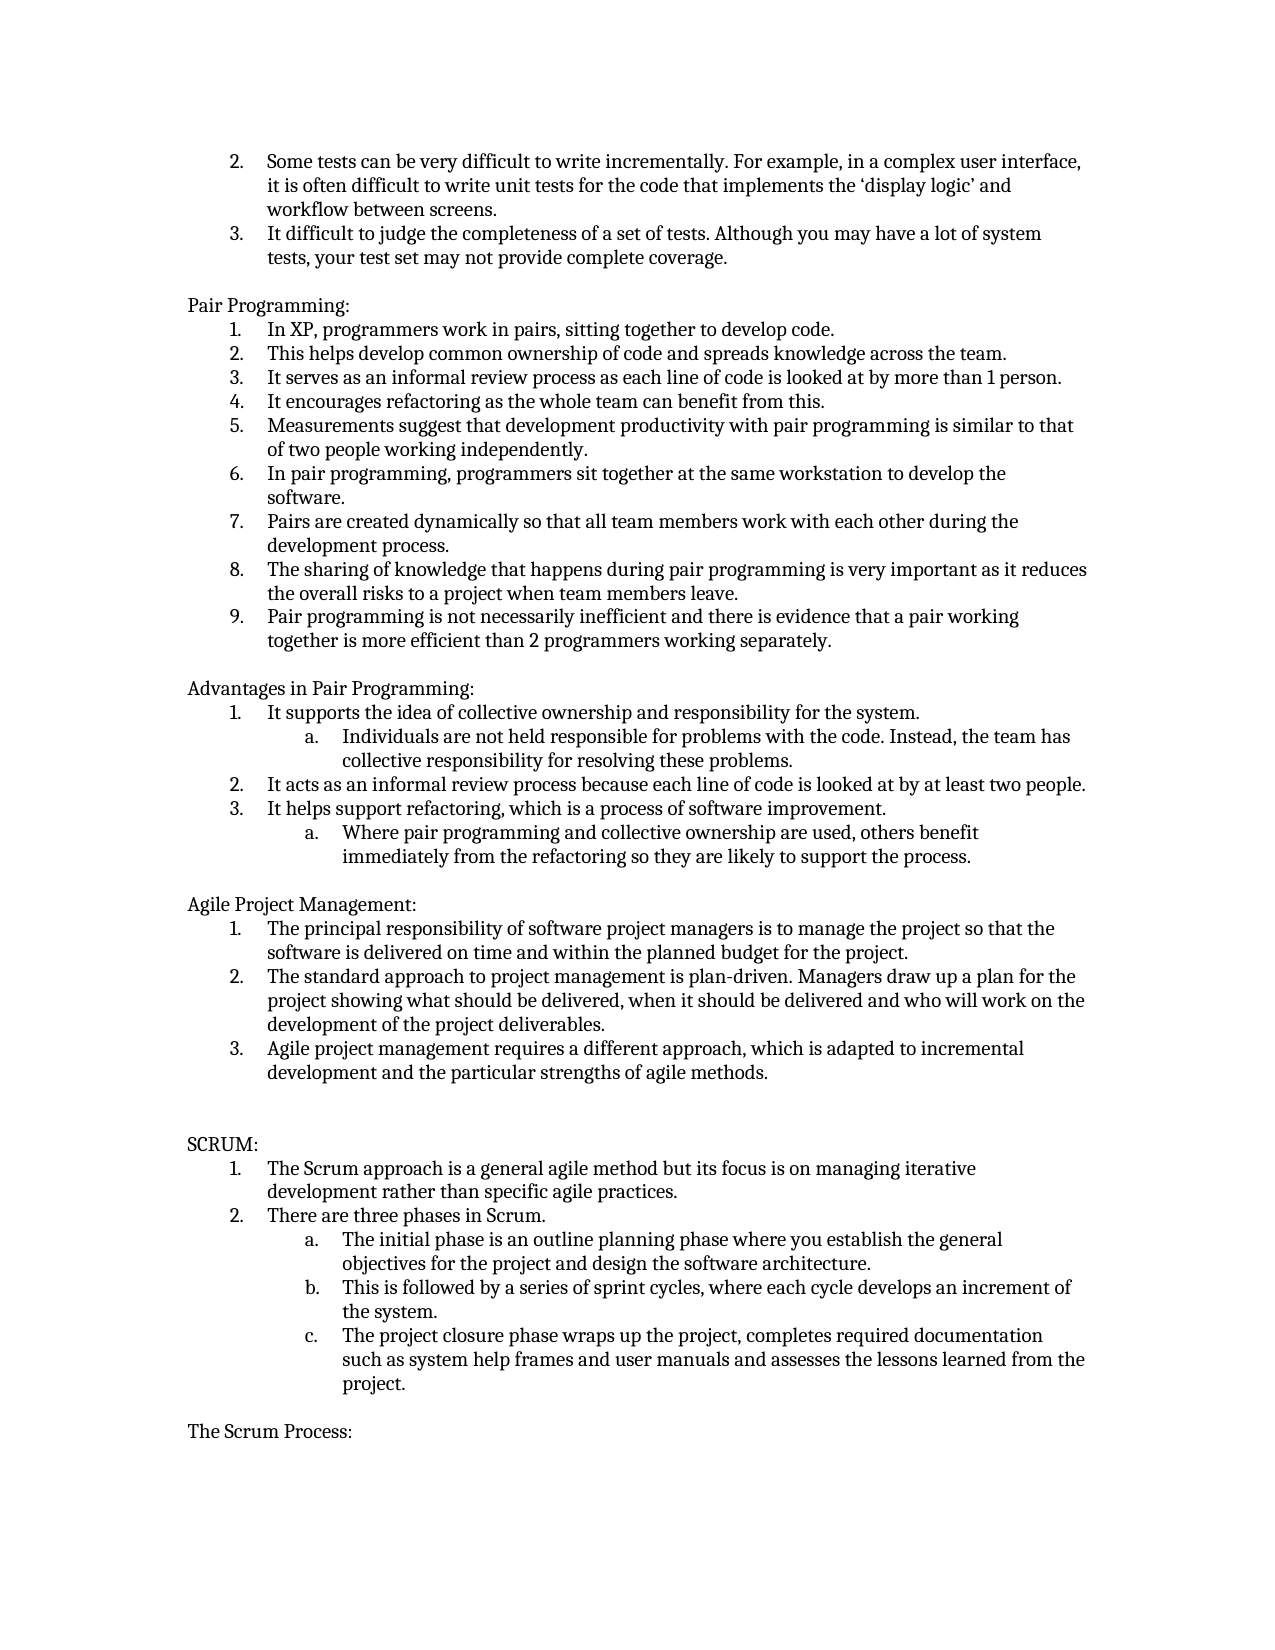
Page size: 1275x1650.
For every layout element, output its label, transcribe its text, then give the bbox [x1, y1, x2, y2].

list There are three phases in Scrum. [229, 1204, 1087, 1228]
text The Scrum Process: [187, 1420, 1087, 1444]
list In XP, programmers work in pairs, sitting together to develop code. [229, 318, 1087, 342]
list It encourages refactoring as the whole team can benefit from this. [229, 389, 1087, 413]
list Agile project management requires a different approach, which is adapted to incremental development and the particular strengths of agile methods. [229, 1036, 1087, 1084]
list Where pair programming and collective ownership are used, others benefit immediately from the refactoring so they are likely to support the process. [304, 821, 1087, 869]
list This helps develop common ownership of code and spreads knowledge across the team. [229, 342, 1087, 366]
list This is followed by a series of sprint cycles, where each cycle develops an increment of the system. [304, 1276, 1087, 1324]
list In pair programming, programmers sit together at the same workstation to develop the software. [229, 461, 1087, 509]
list It acts as an informal review process because each line of code is looked at by at least two people. [229, 773, 1087, 797]
list The initial phase is an outline planning phase where you establish the general objectives for the project and design the software architecture. [304, 1228, 1087, 1276]
text Advantages in Pair Programming: [187, 677, 1087, 701]
list It supports the idea of collective ownership and responsibility for the system. [229, 701, 1087, 725]
list It difficult to judge the completeness of a set of tests. Although you may have a lot of system tests, your test set may not provide complete coverage. [229, 222, 1087, 270]
list Pairs are created dynamically so that all team members work with each other during the development process. [229, 509, 1087, 557]
list The sharing of knowledge that happens during pair programming is very important as it reduces the overall risks to a project when team members leave. [229, 557, 1087, 605]
list The standard approach to project management is plan-driven. Managers draw up a plan for the project showing what should be delivered, when it should be delivered and who will work on the development of the project deliverables. [229, 964, 1087, 1036]
list Pair programming is not necessarily inefficient and there is evidence that a pair working together is more efficient than 2 programmers working separately. [229, 605, 1087, 653]
list Individuals are not held responsible for problems with the code. Instead, the team has collective responsibility for resolving these problems. [304, 725, 1087, 773]
list The Scrum approach is a general agile method but its focus is on managing iterative development rather than specific agile practices. [229, 1156, 1087, 1204]
list It serves as an informal review process as each line of code is looked at by more than 1 person. [229, 366, 1087, 389]
list Some tests can be very difficult to write incrementally. For example, in a complex user interface, it is often difficult to write unit tests for the code that implements the ‘display logic’ and workflow between screens. [229, 150, 1087, 222]
text SCRUM: [187, 1132, 1087, 1156]
list The principal responsibility of software project managers is to manage the project so that the software is delivered on time and within the planned budget for the project. [229, 917, 1087, 964]
list The project closure phase wraps up the project, completes required documentation such as system help frames and user manuals and assesses the lessons learned from the project. [304, 1324, 1087, 1396]
text Pair Programming: [187, 294, 1087, 318]
list Measurements suggest that development productivity with pair programming is similar to that of two people working independently. [229, 413, 1087, 461]
text Agile Project Management: [187, 893, 1087, 917]
list It helps support refactoring, which is a process of software improvement. [229, 797, 1087, 821]
